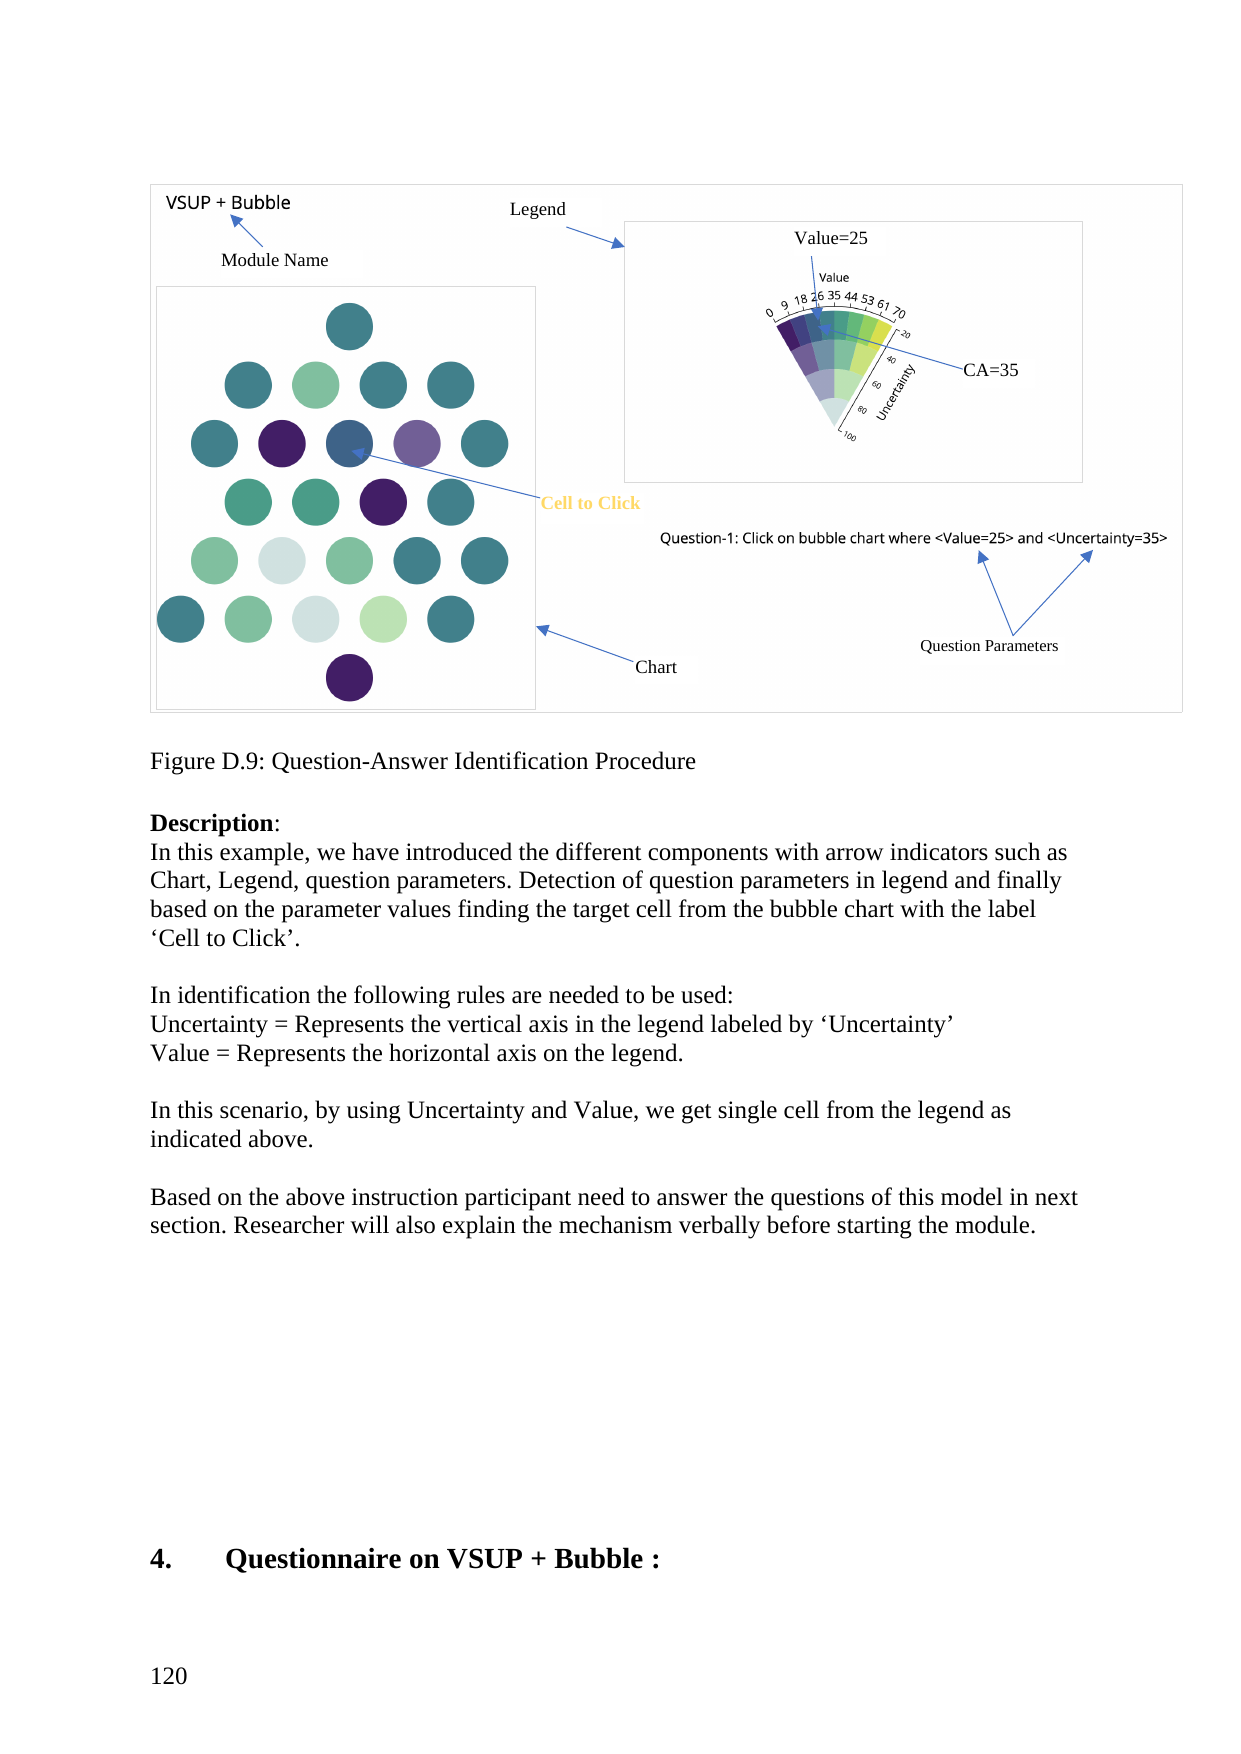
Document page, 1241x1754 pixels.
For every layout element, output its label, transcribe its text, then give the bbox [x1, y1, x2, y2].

text In identification the following rules are needed to be used: [150, 981, 1090, 1009]
text Description: [150, 808, 1090, 837]
text Figure D.9: Question-Answer Identification Procedure [150, 746, 1090, 774]
text In this example, we have introduced the different components with arrow indicators such as Chart, Legend, question parameters. Detection of question parameters in legend and finally based on the parameter values finding the target cell from the bubble chart with the label ‘Cell to Click’. [150, 837, 1090, 952]
text Uncertainty = Represents the vertical axis in the legend labeled by ‘Uncertainty’ [150, 1009, 1090, 1038]
text Based on the above instruction participant need to answer the questions of this model in next section. Researcher will also explain the mechanism verbally before starting the module. [150, 1182, 1090, 1239]
text 4. Questionnaire on VSUP + Bubble : [150, 1541, 1090, 1575]
picture [151, 185, 1182, 712]
text Value = Represents the horizontal axis on the legend. [150, 1038, 1090, 1067]
text In this scenario, by using Uncertainty and Value, we get single cell from the legend as indicated above. [150, 1096, 1090, 1153]
